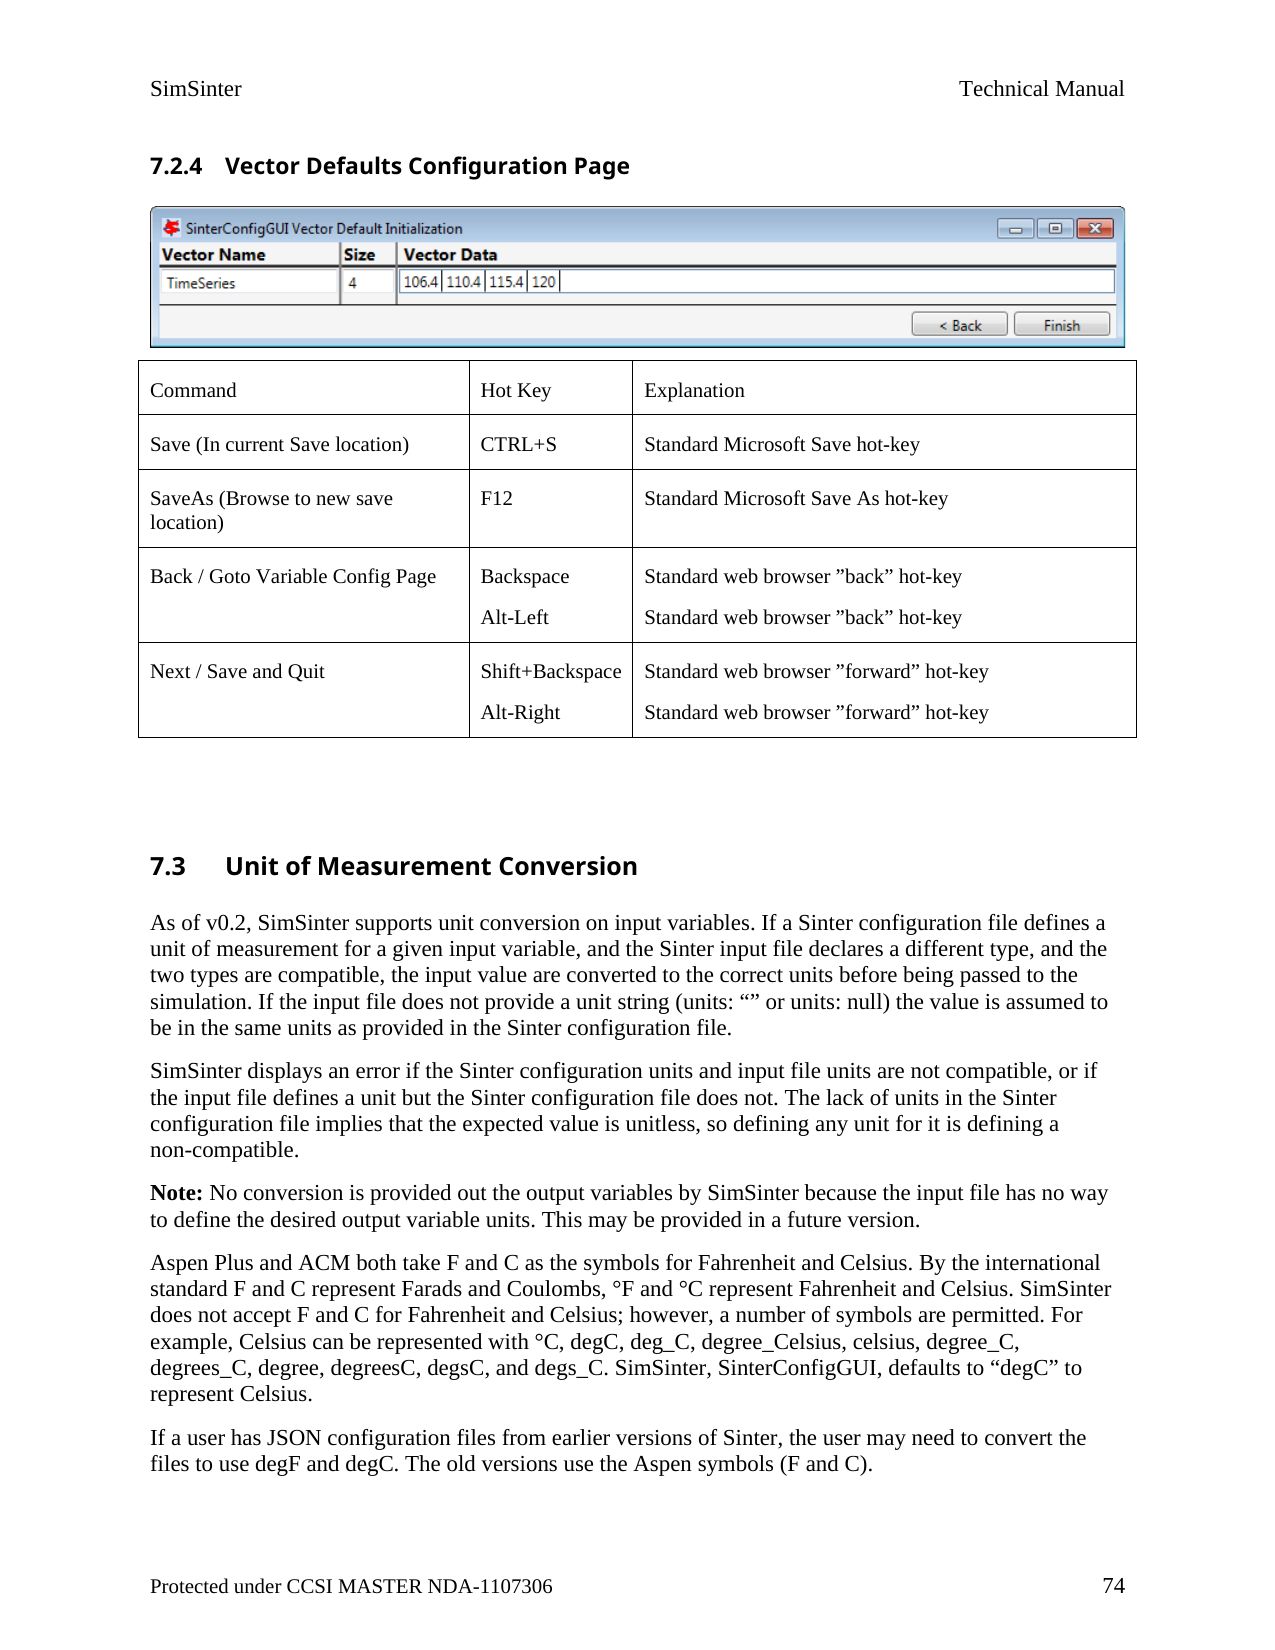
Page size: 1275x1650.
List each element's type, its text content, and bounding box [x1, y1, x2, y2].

text SimSinter displays an error if the Sinter configuration units and input file units are not compatible, or if the input file defines a unit but the Sinter configuration file does not. The lack of units in the Sinter configuration file implies that the expected value is unitless, so defining any unit for it is defining a non-compatible. [150, 1057, 1125, 1163]
text Note: No conversion is provided out the output variables by SimSinter because the input file has no way to define the desired output variable units. This may be provided in a future version. [150, 1179, 1125, 1232]
text If a user has JSON configuration files from earlier versions of Sinter, the user may need to convert the files to use degF and degC. The old versions use the Aspen symbols (F and C). [150, 1423, 1125, 1476]
picture [150, 206, 1125, 348]
table_cell CTRL+S [470, 415, 632, 468]
subtitle Vector Defaults Configuration Page [150, 150, 1125, 181]
table_header Hot Key [470, 361, 632, 414]
table_cell Save (In current Save location) [139, 415, 469, 468]
table_cell Standard Microsoft Save As hot-key [633, 470, 1136, 547]
table_cell Standard web browser ”forward” hot-key Standard web browser ”forward” hot-key [633, 643, 1136, 737]
table_cell SaveAs (Browse to new save location) [139, 470, 469, 547]
table_cell Standard web browser ”back” hot-key Standard web browser ”back” hot-key [633, 548, 1136, 642]
subtitle Unit of Measurement Conversion [150, 849, 1125, 883]
table_header Command [139, 361, 469, 414]
table_cell Backspace Alt-Left [470, 548, 632, 642]
table_cell Next / Save and Quit [139, 643, 469, 737]
table_cell F12 [470, 470, 632, 547]
table_header Explanation [633, 361, 1136, 414]
text Aspen Plus and ACM both take F and C as the symbols for Fahrenheit and Celsius. By the international standard F and C represent Farads and Coulombs, °F and °C represent Fahrenheit and Celsius. SimSinter does not accept F and C for Fahrenheit and Celsius; however, a number of symbols are permitted. For example, Celsius can be represented with °C, degC, deg_C, degree_Celsius, celsius, degree_C, degrees_C, degree, degreesC, degsC, and degs_C. SimSinter, SinterConfigGUI, defaults to “degC” to represent Celsius. [150, 1249, 1125, 1407]
table_cell Shift+Backspace Alt-Right [470, 643, 632, 737]
text As of v0.2, SimSinter supports unit conversion on input variables. If a Sinter configuration file defines a unit of measurement for a given input variable, and the Sinter input file declares a different type, and the two types are compatible, the input value are converted to the correct units before being passed to the simulation. If the input file does not provide a unit string (units: “” or units: null) the value is assumed to be in the same units as provided in the Sinter configuration file. [150, 909, 1125, 1041]
table_cell Back / Goto Variable Config Page [139, 548, 469, 642]
table_cell Standard Microsoft Save hot-key [633, 415, 1136, 468]
